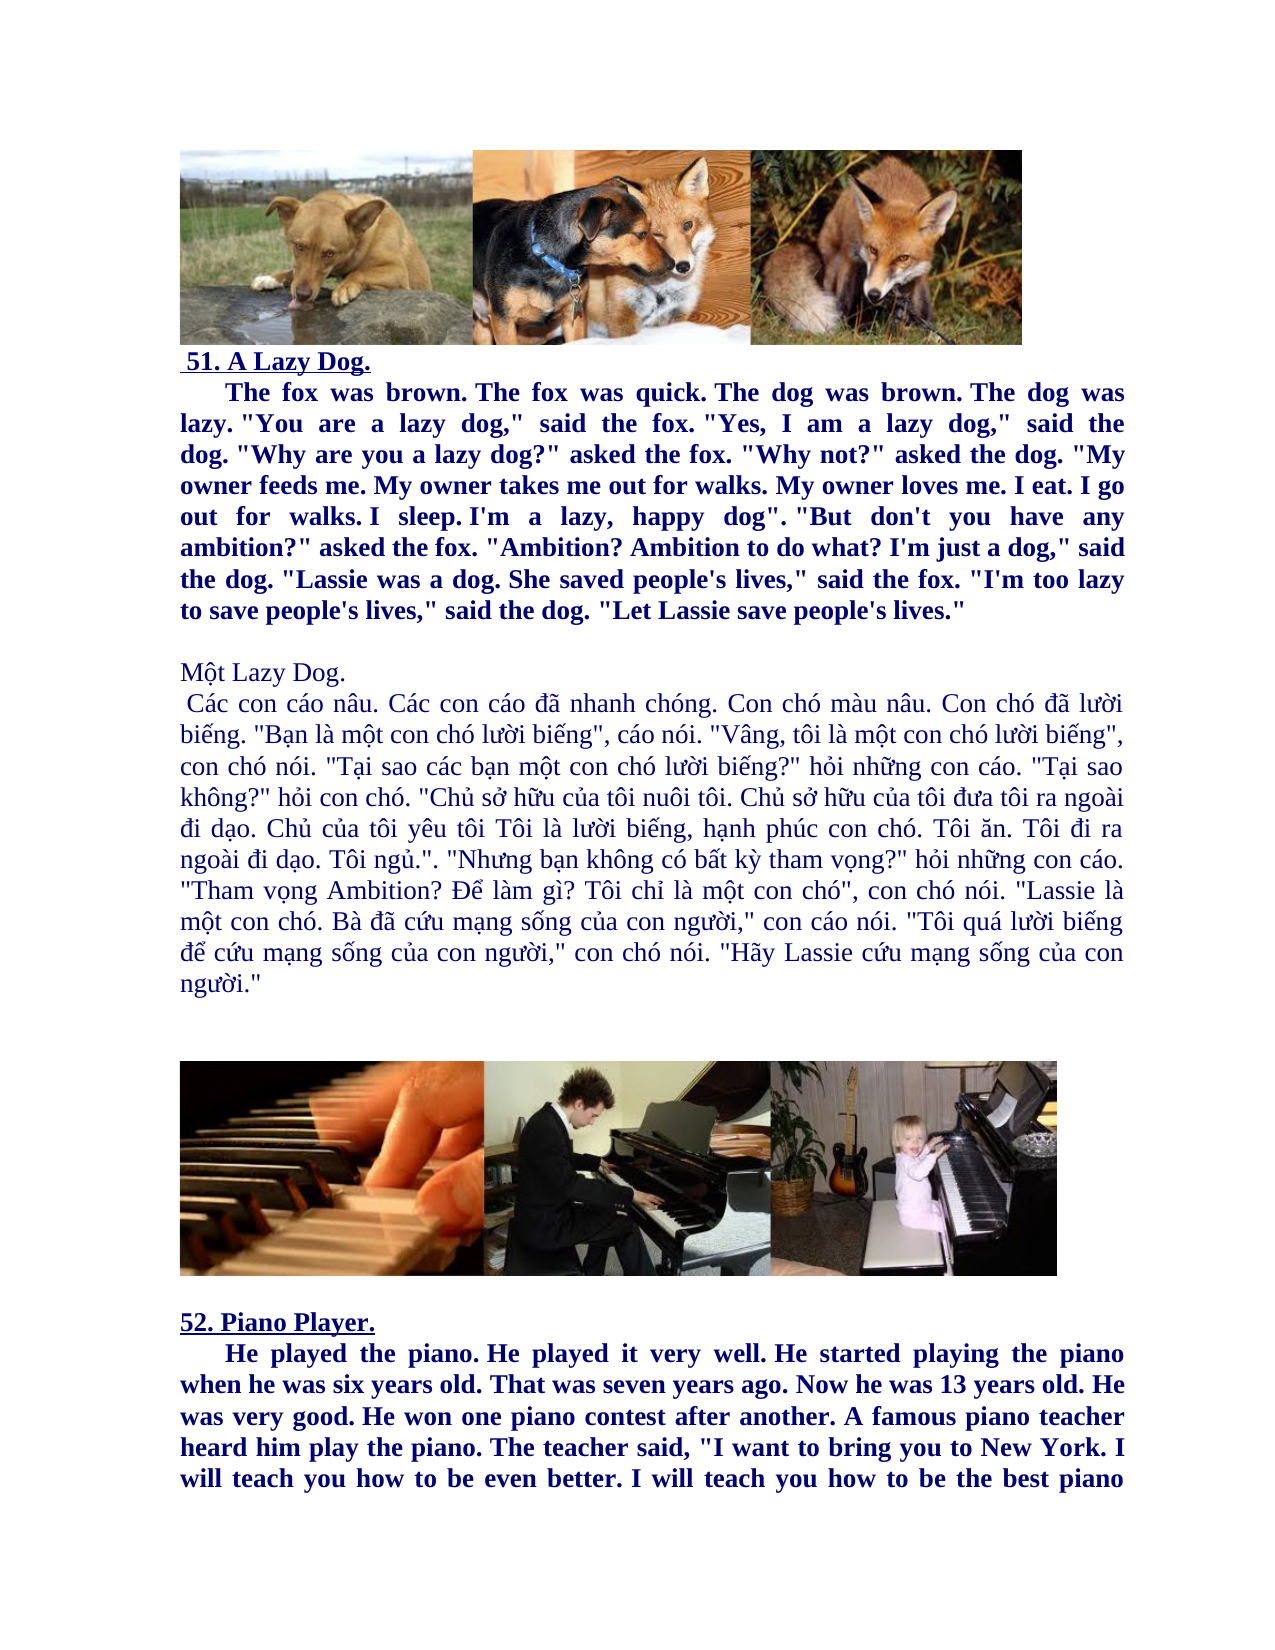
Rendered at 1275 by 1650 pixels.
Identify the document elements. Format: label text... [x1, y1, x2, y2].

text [180, 1337, 1125, 1493]
text The fox was brown. The fox was quick. The dog was brown. The dog was lazy. "You are a lazy dog," said the fox. "Yes, I am a lazy dog," said the dog. "Why are you a lazy dog?" asked the fox. "Why not?" asked the dog. "My owner feeds me. My owner takes me out for walks. My owner loves me. I eat. I go out for walks. I sleep. I'm a lazy, happy dog". "But don't you have any ambition?" asked the fox. "Ambition? Ambition to do what? I'm just a dog," said the dog. "Lassie was a dog. She saved people's lives," said the fox. "I'm too lazy to save people's lives," said the dog. "Let Lassie save people's lives." [180, 376, 1125, 625]
picture [179, 150, 1022, 345]
text 52. Piano Player. [180, 1306, 1125, 1337]
text Một Lazy Dog. [180, 656, 1125, 687]
text 51. A Lazy Dog. [180, 345, 1125, 376]
picture [179, 1061, 1057, 1276]
text Các con cáo nâu. Các con cáo đã nhanh chóng. Con chó màu nâu. Con chó đã lười biếng. "Bạn là một con chó lười biếng", cáo nói. "Vâng, tôi là một con chó lười biếng", con chó nói. "Tại sao các bạn một con chó lười biếng?" hỏi những con cáo. "Tại sao không?" hỏi con chó. "Chủ sở hữu của tôi nuôi tôi. Chủ sở hữu của tôi đưa tôi ra ngoài đi dạo. Chủ của tôi yêu tôi Tôi là lười biếng, hạnh phúc con chó. Tôi ăn. Tôi đi ra ngoài đi dạo. Tôi ngủ.". "Nhưng bạn không có bất kỳ tham vọng?" hỏi những con cáo. "Tham vọng Ambition? Để làm gì? Tôi chỉ là một con chó", con chó nói. "Lassie là một con chó. Bà đã cứu mạng sống của con người," con cáo nói. "Tôi quá lười biếng để cứu mạng sống của con người," con chó nói. "Hãy Lassie cứu mạng sống của con người." [180, 687, 1125, 999]
